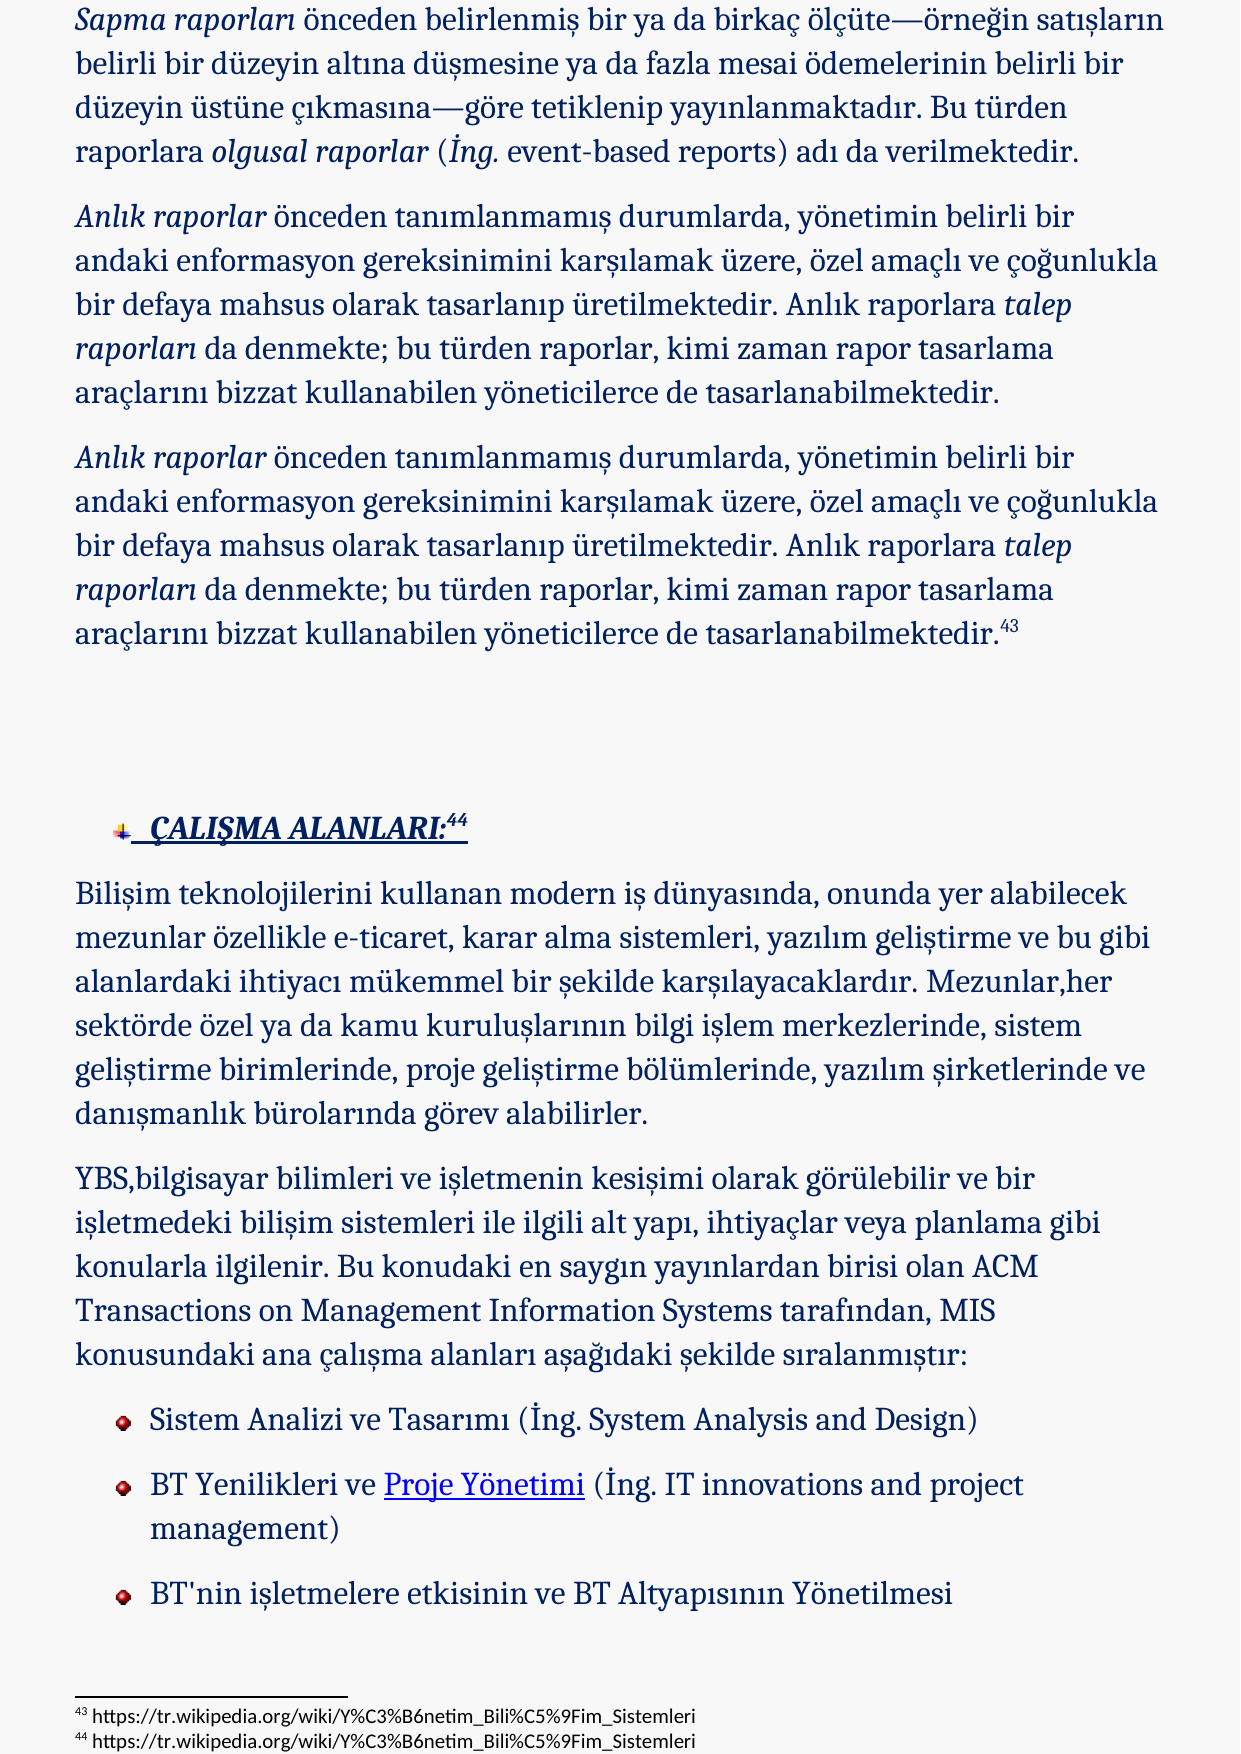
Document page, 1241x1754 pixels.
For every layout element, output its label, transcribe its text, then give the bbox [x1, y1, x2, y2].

list Sistem Analizi ve Tasarımı (İng. System Analysis and Design) [112, 1400, 1165, 1439]
picture [113, 1413, 131, 1431]
text Bilişim teknolojilerini kullanan modern iş dünyasında, onunda yer alabilecek mezunlar özellikle e-ticaret, karar alma sistemleri, yazılım geliştirme ve bu gibi alanlardaki ihtiyacı mükemmel bir şekilde karşılayacaklardır. Mezunlar,her sektörde özel ya da kamu kuruluşlarının bilgi işlem merkezlerinde, sistem geliştirme birimlerinde, proje geliştirme bölümlerinde, yazılım şirketlerinde ve danışmanlık bürolarında görev alabilirler. [75, 874, 1165, 1133]
picture [113, 822, 131, 840]
text Anlık raporlar önceden tanımlanmamış durumlarda, yönetimin belirli bir andaki enformasyon gereksinimini karşılamak üzere, özel amaçlı ve çoğunlukla bir defaya mahsus olarak tasarlanıp üretilmektedir. Anlık raporlara talep raporları da denmekte; bu türden raporlar, kimi zaman rapor tasarlama araçlarını bizzat kullanabilen yöneticilerce de tasarlanabilmektedir. [75, 438, 1165, 653]
picture [113, 1478, 131, 1496]
text Anlık raporlar önceden tanımlanmamış durumlarda, yönetimin belirli bir andaki enformasyon gereksinimini karşılamak üzere, özel amaçlı ve çoğunlukla bir defaya mahsus olarak tasarlanıp üretilmektedir. Anlık raporlara talep raporları da denmekte; bu türden raporlar, kimi zaman rapor tasarlama araçlarını bizzat kullanabilen yöneticilerce de tasarlanabilmektedir. [75, 197, 1165, 412]
text Sapma raporları önceden belirlenmiş bir ya da birkaç ölçüte—örneğin satışların belirli bir düzeyin altına düşmesine ya da fazla mesai ödemelerinin belirli bir düzeyin üstüne çıkmasına—göre tetiklenip yayınlanmaktadır. Bu türden raporlara olgusal raporlar (İng. event-based reports) adı da verilmektedir. [75, 0, 1165, 171]
text YBS,bilgisayar bilimleri ve işletmenin kesişimi olarak görülebilir ve bir işletmedeki bilişim sistemleri ile ilgili alt yapı, ihtiyaçlar veya planlama gibi konularla ilgilenir. Bu konudaki en saygın yayınlardan birisi olan ACM Transactions on Management Information Systems tarafından, MIS konusundaki ana çalışma alanları aşağıdaki şekilde sıralanmıştır: [75, 1159, 1165, 1374]
list ÇALIŞMA ALANLARI: [112, 809, 1165, 847]
list BT'nin işletmelere etkisinin ve BT Altyapısının Yönetilmesi [112, 1574, 1165, 1613]
picture [113, 1587, 131, 1605]
list BT Yenilikleri ve Proje Yönetimi (İng. IT innovations and project management) [112, 1465, 1165, 1548]
